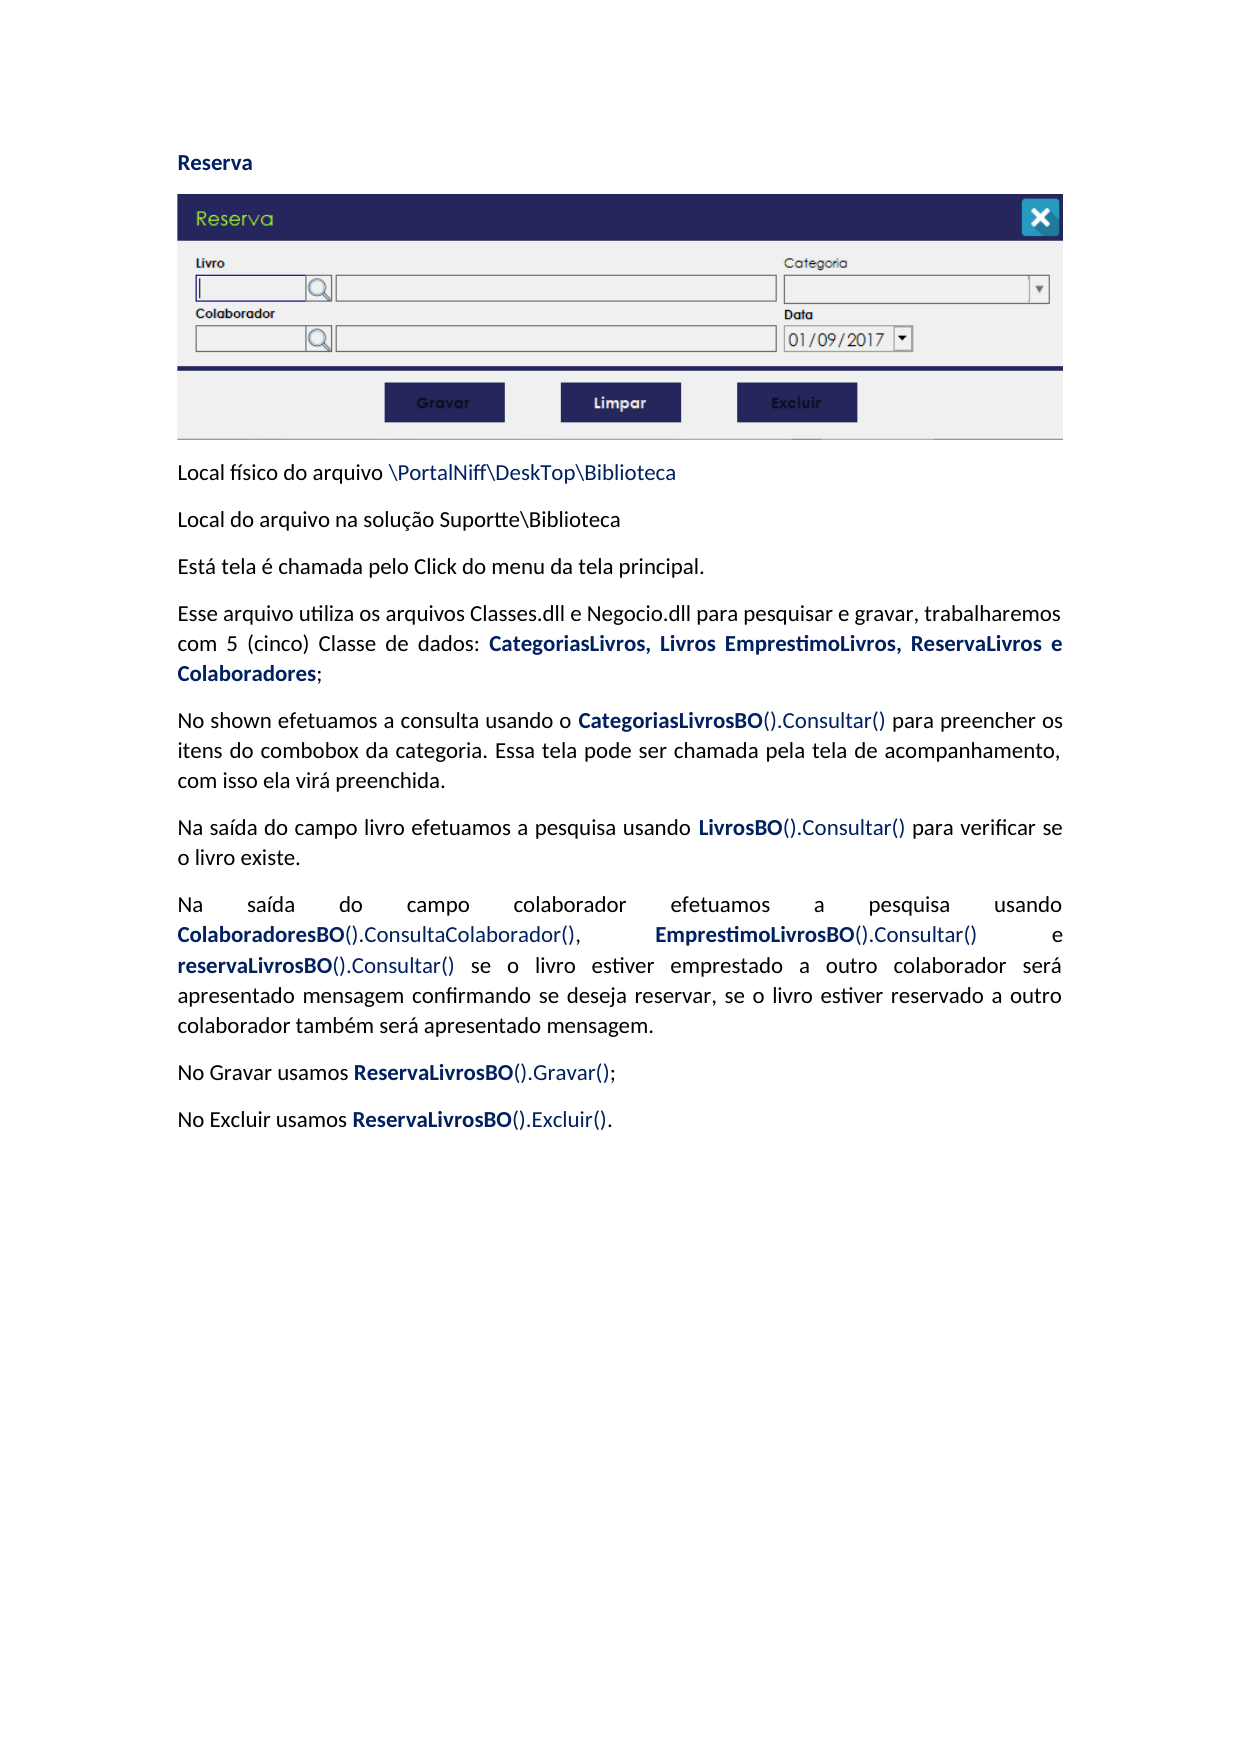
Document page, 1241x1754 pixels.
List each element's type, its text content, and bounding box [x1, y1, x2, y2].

text No Gravar usamos ReservaLivrosBO().Gravar(); [177, 1058, 1063, 1086]
text Na saída do campo colaborador efetuamos a pesquisa usando ColaboradoresBO().ConsultaColaborador(), EmprestimoLivrosBO().Consultar() e reservaLivrosBO().Consultar() se o livro estiver emprestado a outro colaborador será apresentado mensagem confirmando se deseja reservar, se o livro estiver reservado a outro colaborador também será apresentado mensagem. [177, 890, 1063, 1039]
text Na saída do campo livro efetuamos a pesquisa usando LivrosBO().Consultar() para verificar se o livro existe. [177, 813, 1063, 871]
text Local do arquivo na solução Suportte\Biblioteca [177, 505, 1063, 533]
text Reserva [177, 148, 1063, 176]
picture [177, 194, 1063, 440]
text Está tela é chamada pelo Click do menu da tela principal. [177, 552, 1063, 580]
text Local físico do arquivo \PortalNiff\DeskTop\Biblioteca [177, 458, 1063, 486]
text No Excluir usamos ReservaLivrosBO().Excluir(). [177, 1105, 1063, 1133]
text No shown efetuamos a consulta usando o CategoriasLivrosBO().Consultar() para preencher os itens do combobox da categoria. Essa tela pode ser chamada pela tela de acompanhamento, com isso ela virá preenchida. [177, 706, 1063, 794]
text Esse arquivo utiliza os arquivos Classes.dll e Negocio.dll para pesquisar e gravar, trabalharemos com 5 (cinco) Classe de dados: CategoriasLivros, Livros EmprestimoLivros, ReservaLivros e Colaboradores; [177, 599, 1063, 687]
